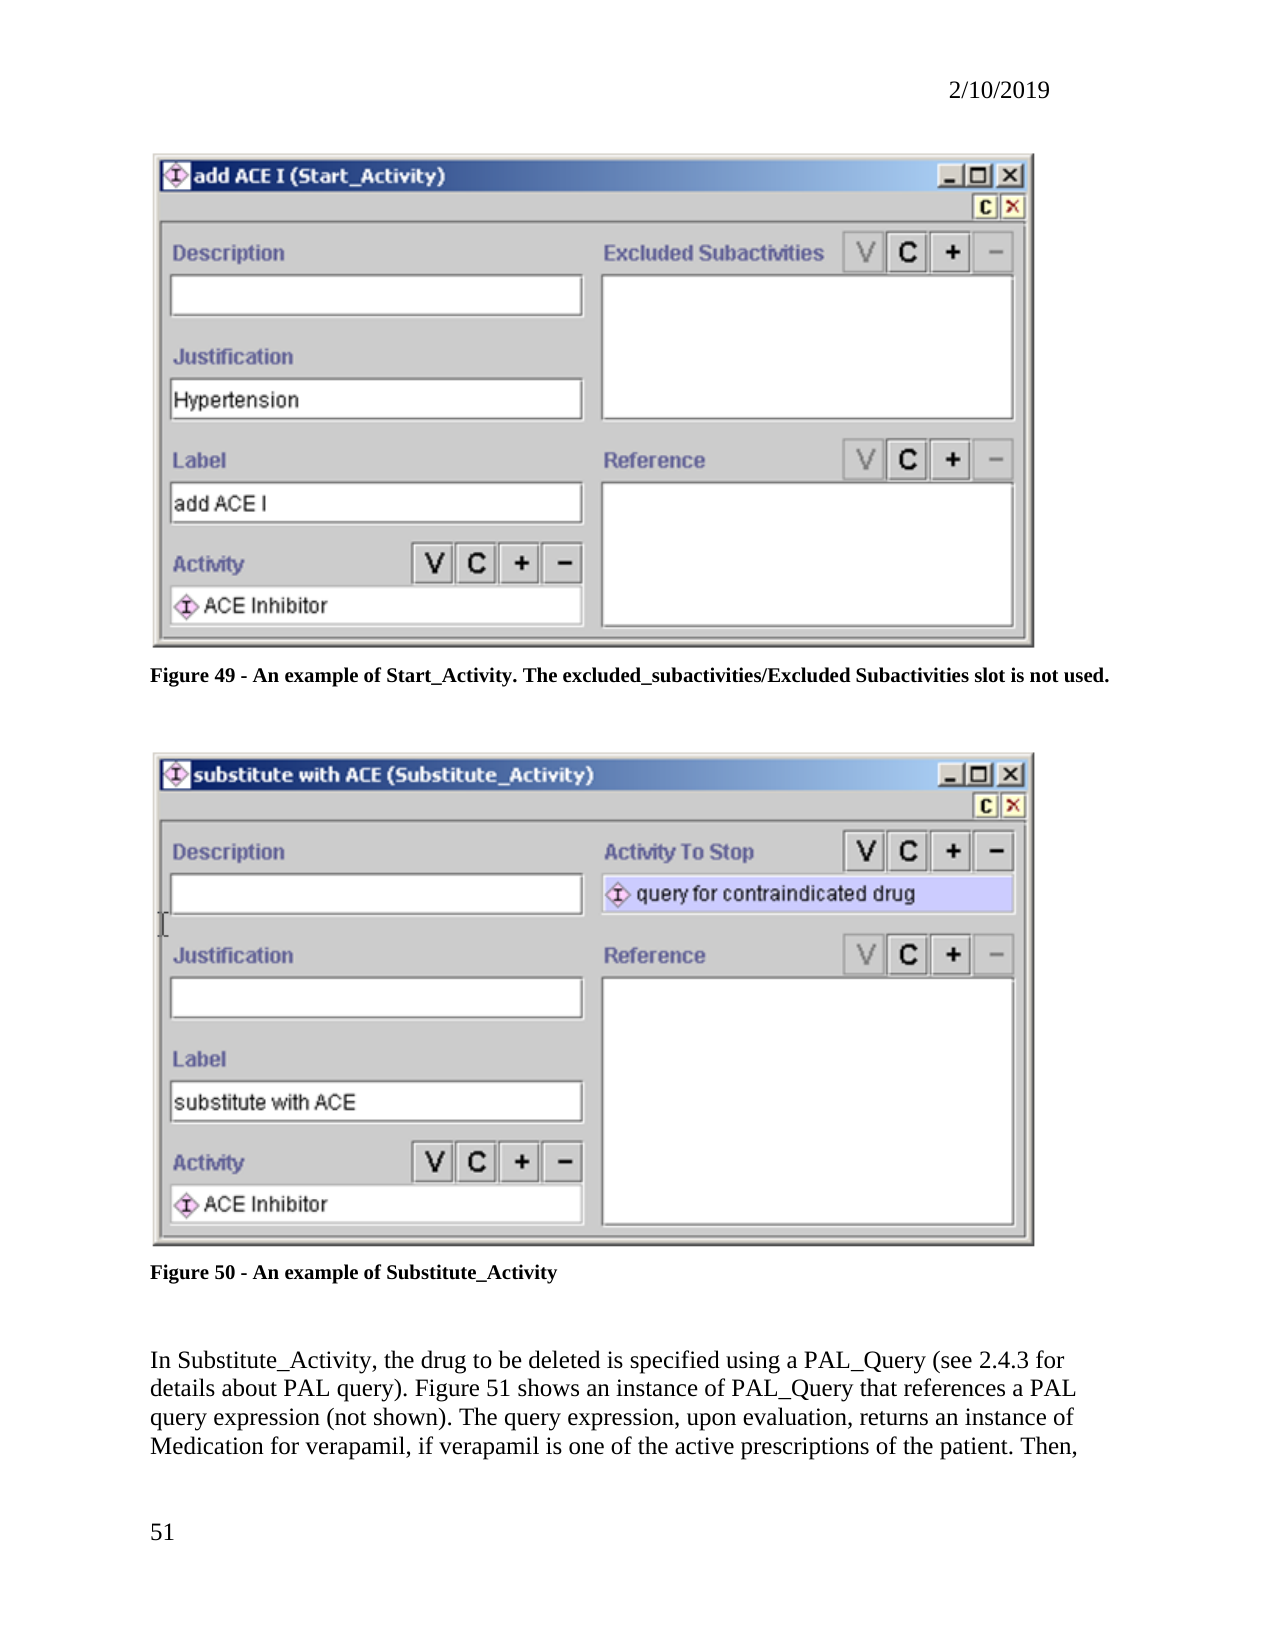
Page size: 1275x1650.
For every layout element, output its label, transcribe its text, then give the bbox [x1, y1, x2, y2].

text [150, 1345, 1125, 1460]
picture [150, 150, 1036, 651]
picture [150, 748, 1035, 1248]
